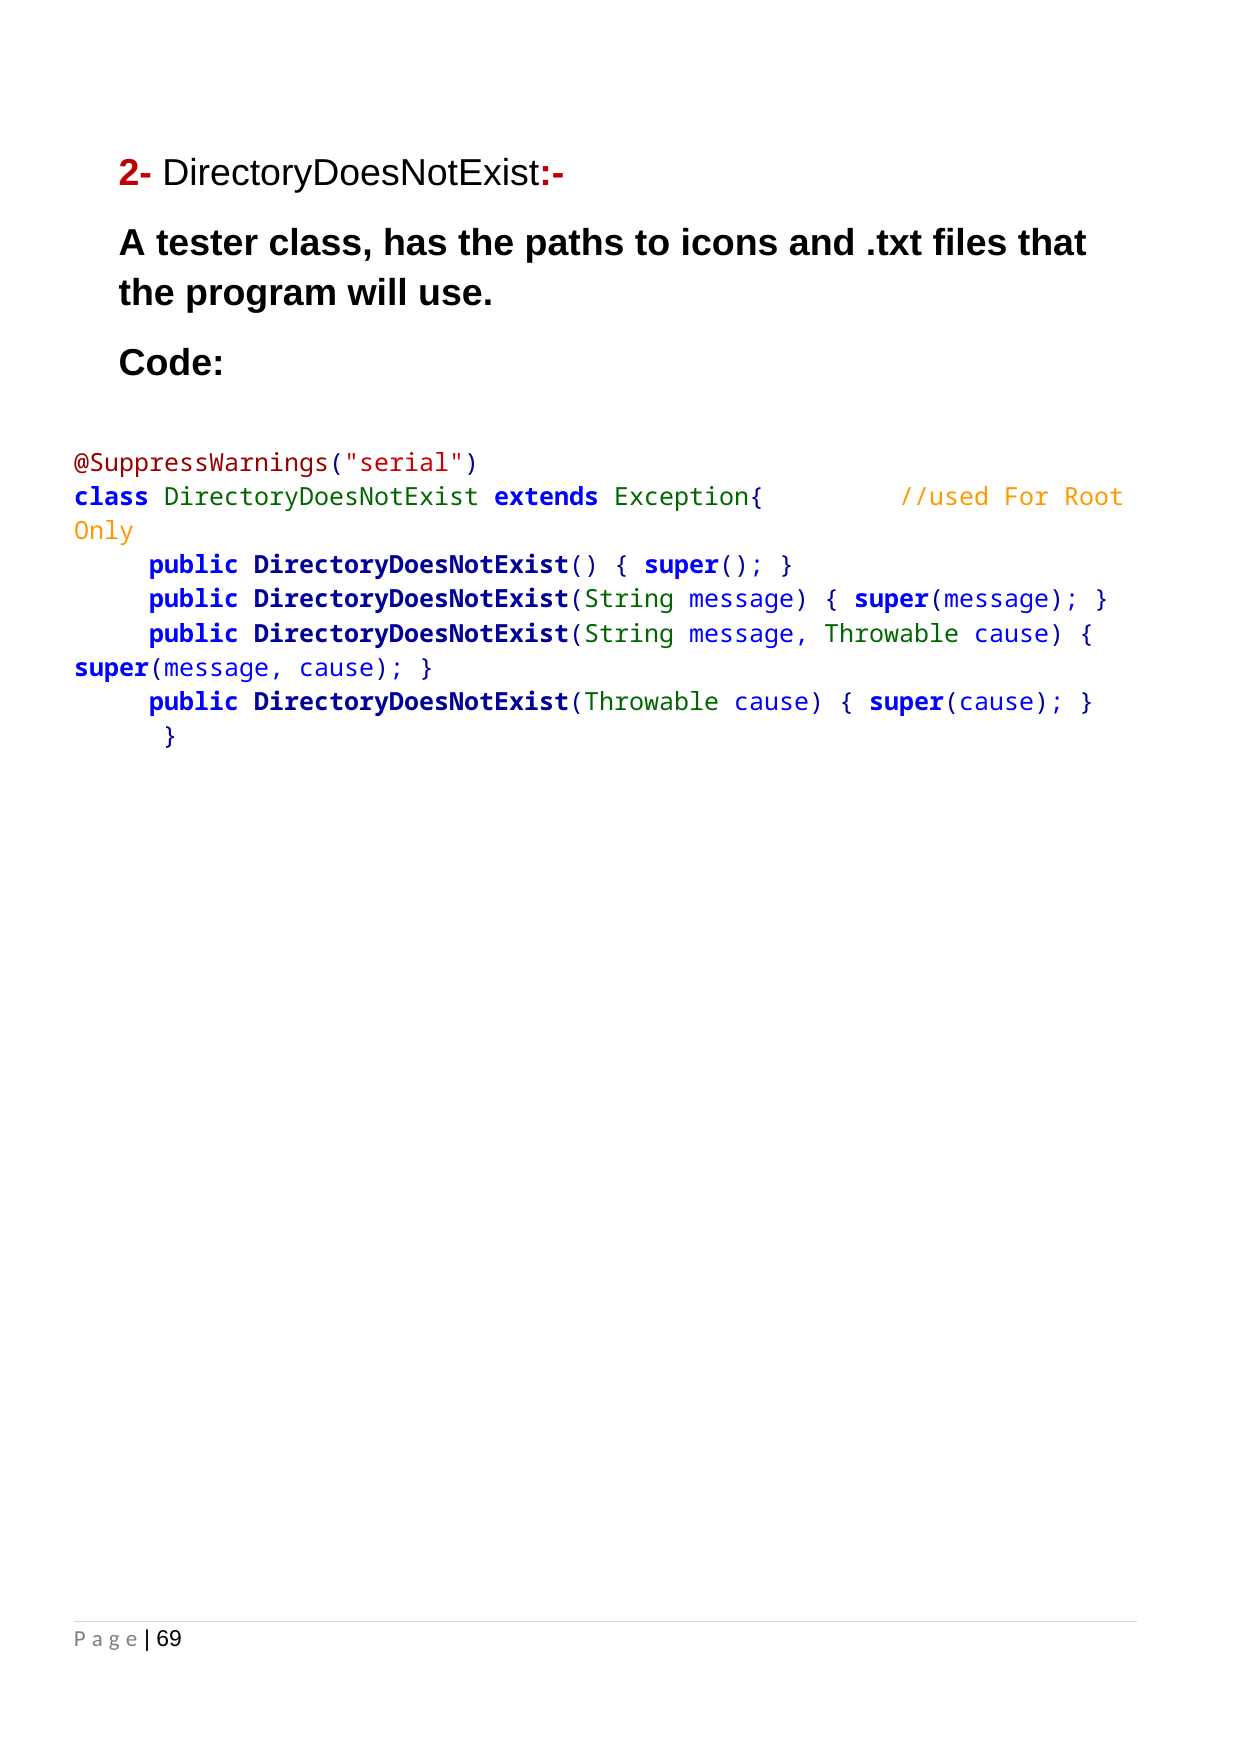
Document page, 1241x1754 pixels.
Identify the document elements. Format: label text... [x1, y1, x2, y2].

text public DirectoryDoesNotExist(Throwable cause) { super(cause); } [74, 683, 1137, 717]
text class DirectoryDoesNotExist extends Exception{ //used For Root Only [74, 479, 1137, 547]
text A tester class, has the paths to icons and .txt files that the program will use. [118, 220, 1137, 313]
text 2- DirectoryDoesNotExist:- [118, 150, 1137, 193]
text public DirectoryDoesNotExist(String message, Throwable cause) { super(message, cause); } [74, 615, 1137, 683]
list } [118, 717, 1137, 751]
text Code: [118, 340, 1137, 383]
text public DirectoryDoesNotExist() { super(); } [74, 547, 1137, 581]
text public DirectoryDoesNotExist(String message) { super(message); } [74, 581, 1137, 615]
text @SuppressWarnings("serial") [74, 445, 1137, 479]
